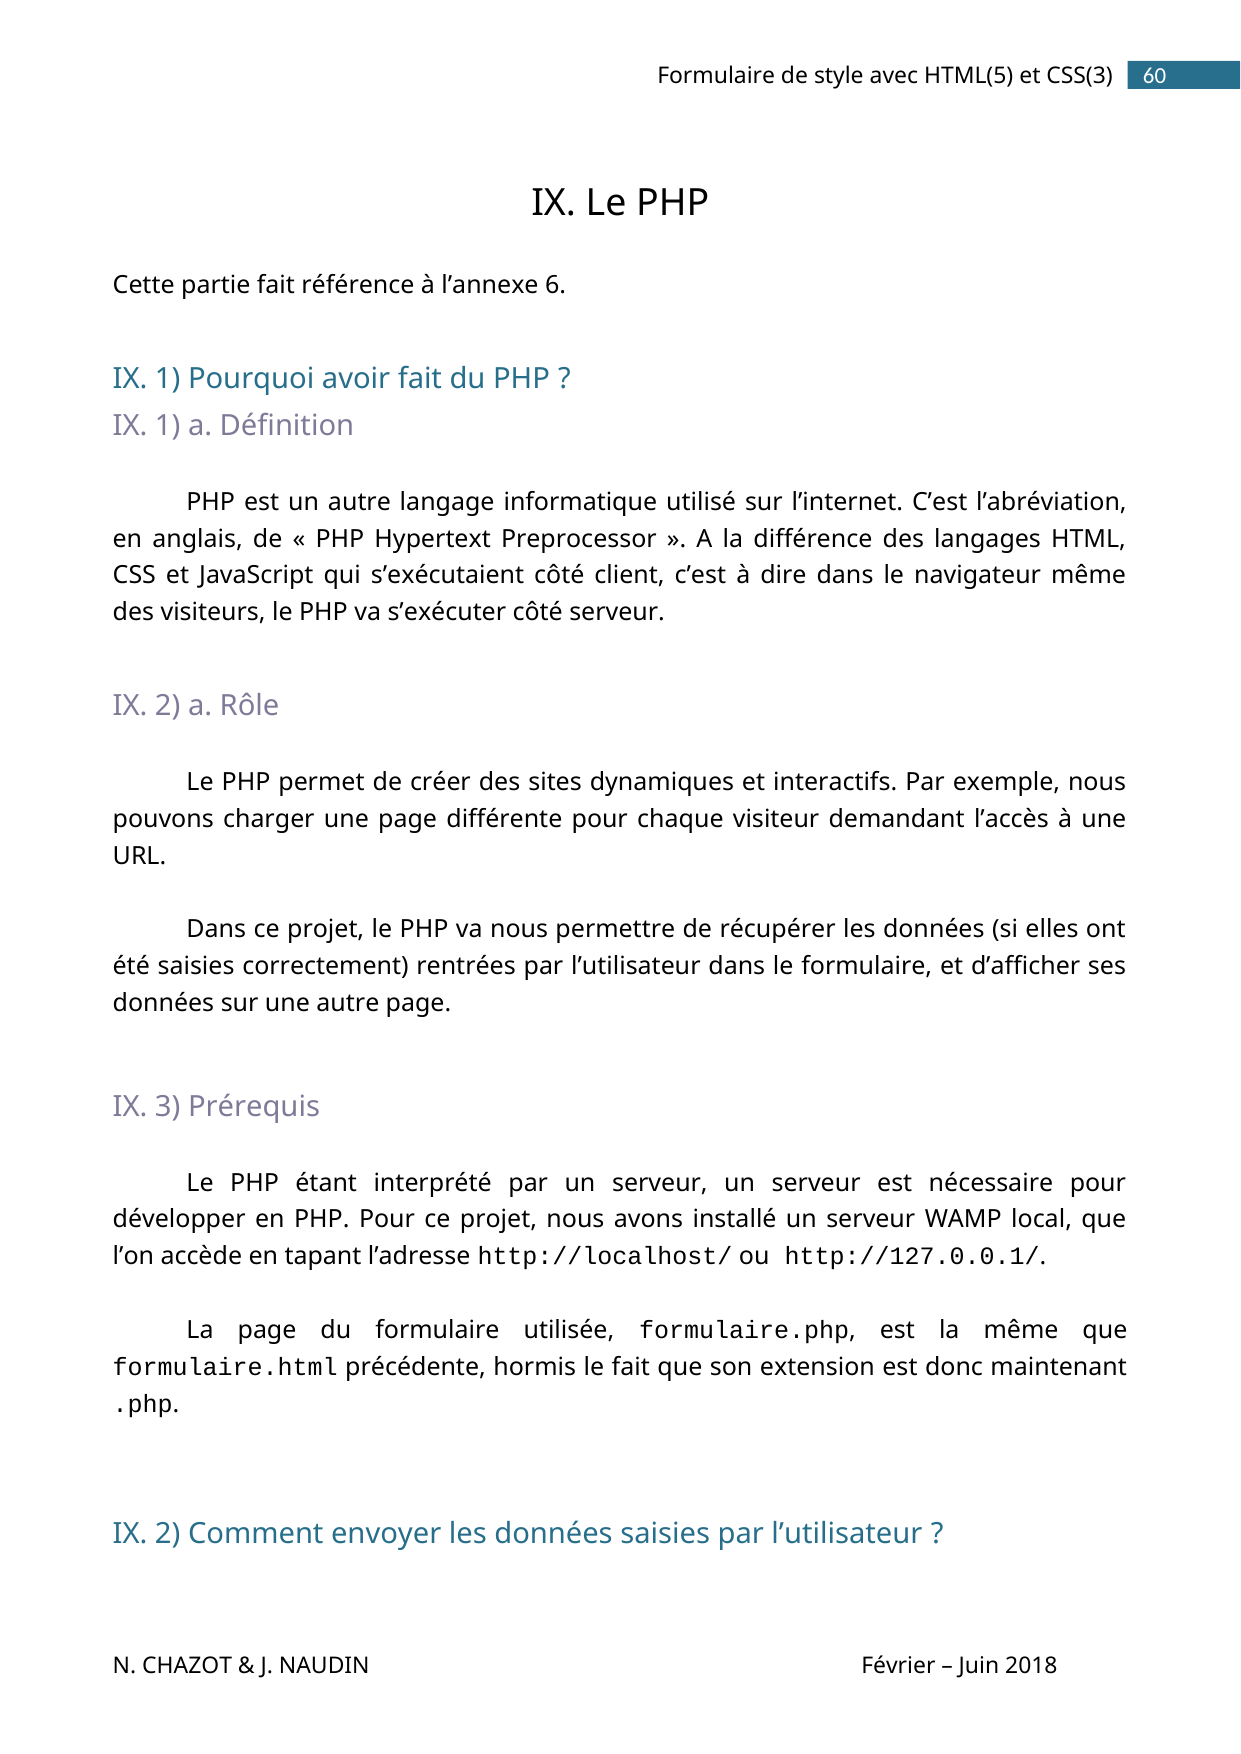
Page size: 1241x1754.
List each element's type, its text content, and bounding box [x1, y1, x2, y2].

text Le PHP permet de créer des sites dynamiques et interactifs. Par exemple, nous pouvons charger une page différente pour chaque visiteur demandant l’accès à une URL. [112, 764, 1128, 871]
text IX. 3) Prérequis [112, 1085, 1128, 1124]
text La page du formulaire utilisée, formulaire.php, est la même que formulaire.html précédente, hormis le fait que son extension est donc maintenant .php. [112, 1312, 1128, 1420]
text IX. Le PHP [112, 175, 1128, 226]
text IX. 2) Comment envoyer les données saisies par l’utilisateur ? [112, 1513, 1128, 1552]
text Le PHP étant interprété par un serveur, un serveur est nécessaire pour développer en PHP. Pour ce projet, nous avons installé un serveur WAMP local, que l’on accède en tapant l’adresse http://localhost/ ou http://127.0.0.1/. [112, 1164, 1128, 1272]
text IX. 1) Pourquoi avoir fait du PHP ? [112, 357, 1128, 397]
text PHP est un autre langage informatique utilisé sur l’internet. C’est l’abréviation, en anglais, de « PHP Hypertext Preprocessor ». A la différence des langages HTML, CSS et JavaScript qui s’exécutaient côté client, c’est à dire dans le navigateur même des visiteurs, le PHP va s’exécuter côté serveur. [112, 484, 1128, 628]
text Cette partie fait référence à l’annexe 6. [112, 267, 1128, 301]
text IX. 1) a. Définition [112, 404, 1128, 444]
text IX. 2) a. Rôle [112, 684, 1128, 724]
text Dans ce projet, le PHP va nous permettre de récupérer les données (si elles ont été saisies correctement) rentrées par l’utilisateur dans le formulaire, et d’afficher ses données sur une autre page. [112, 911, 1128, 1018]
